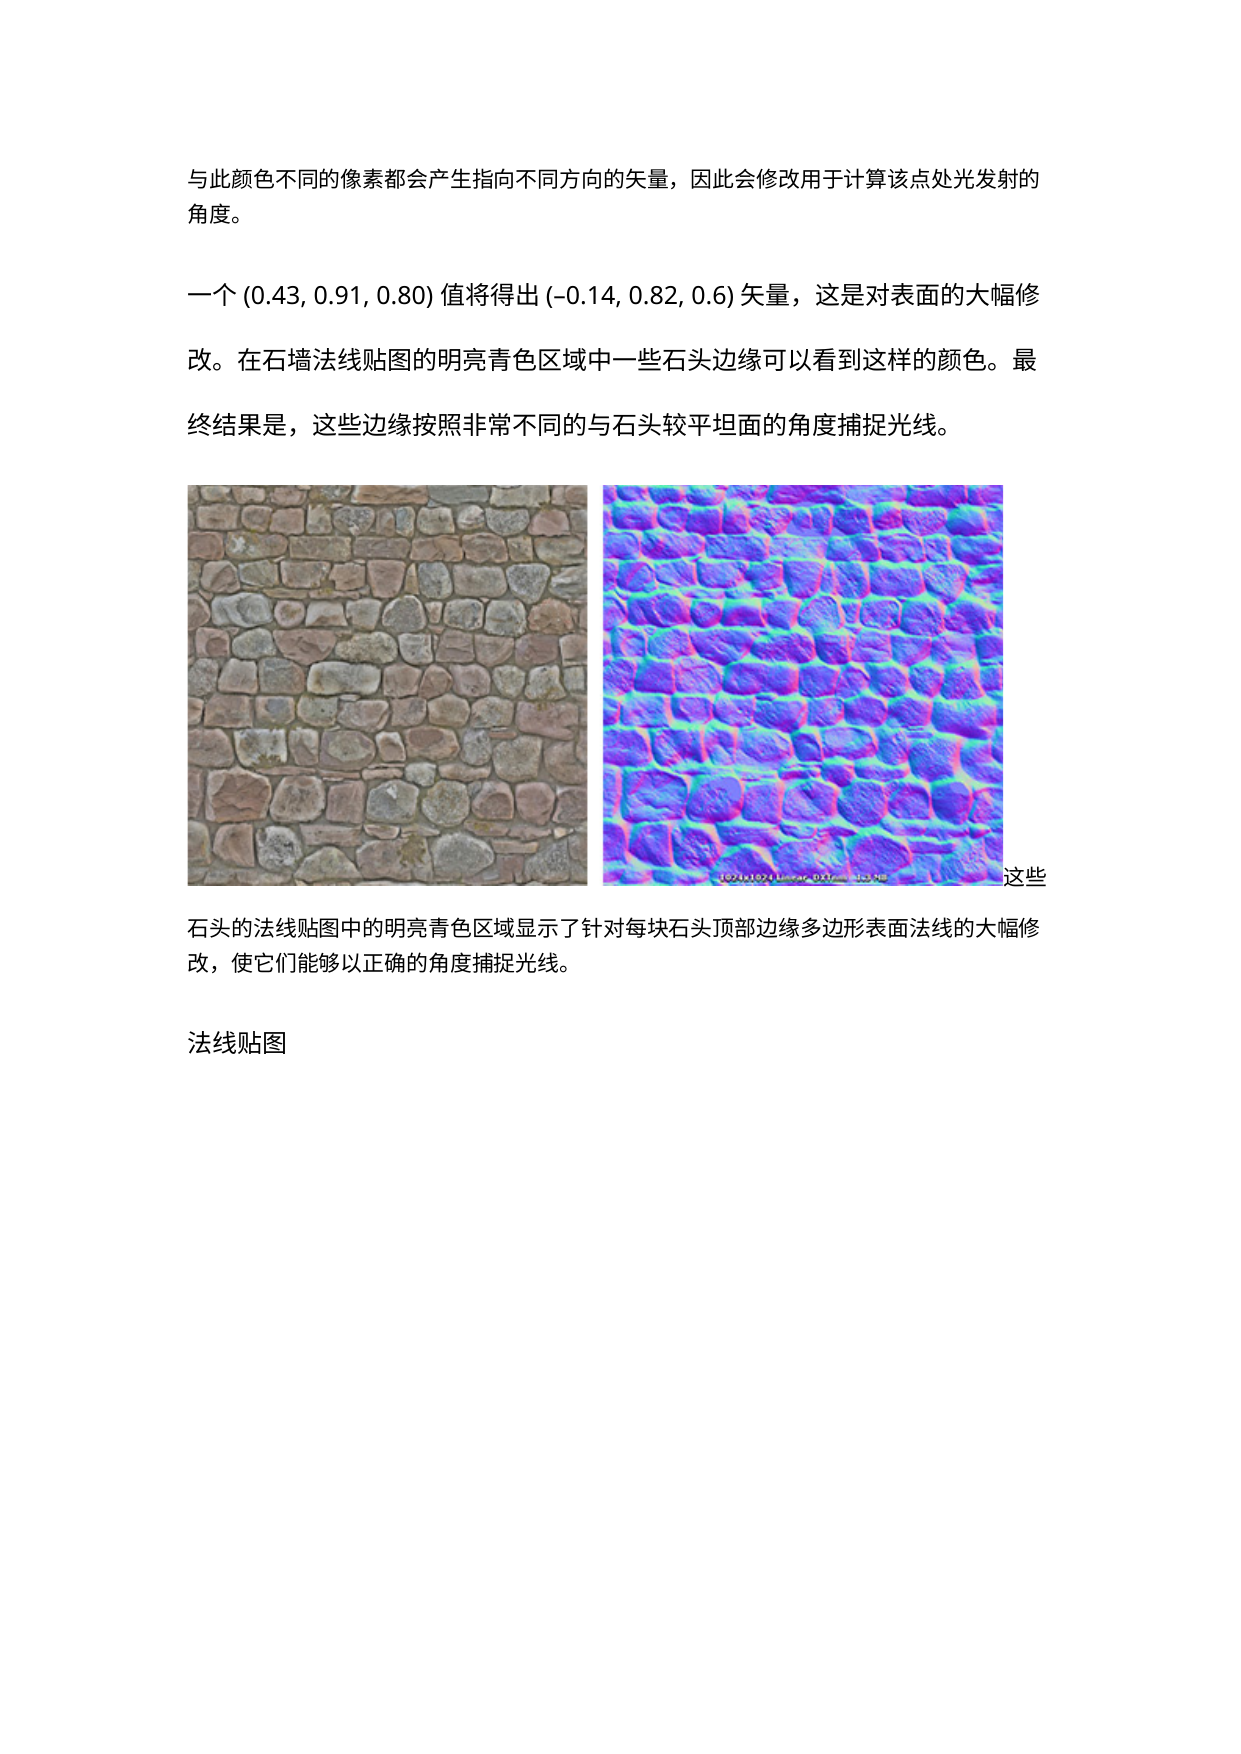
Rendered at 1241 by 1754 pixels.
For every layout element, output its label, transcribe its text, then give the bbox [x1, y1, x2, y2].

text 法线贴图 [187, 1009, 1053, 1074]
picture [187, 485, 1004, 886]
text 一个 (0.43, 0.91, 0.80) 值将得出 (–0.14, 0.82, 0.6) 矢量，这是对表面的大幅修改。在石墙法线贴图的明亮青色区域中一些石头边缘可以看到这样的颜色。最终结果是，这些边缘按照非常不同的与石头较平坦面的角度捕捉光线。 [187, 261, 1053, 456]
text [187, 162, 1053, 229]
